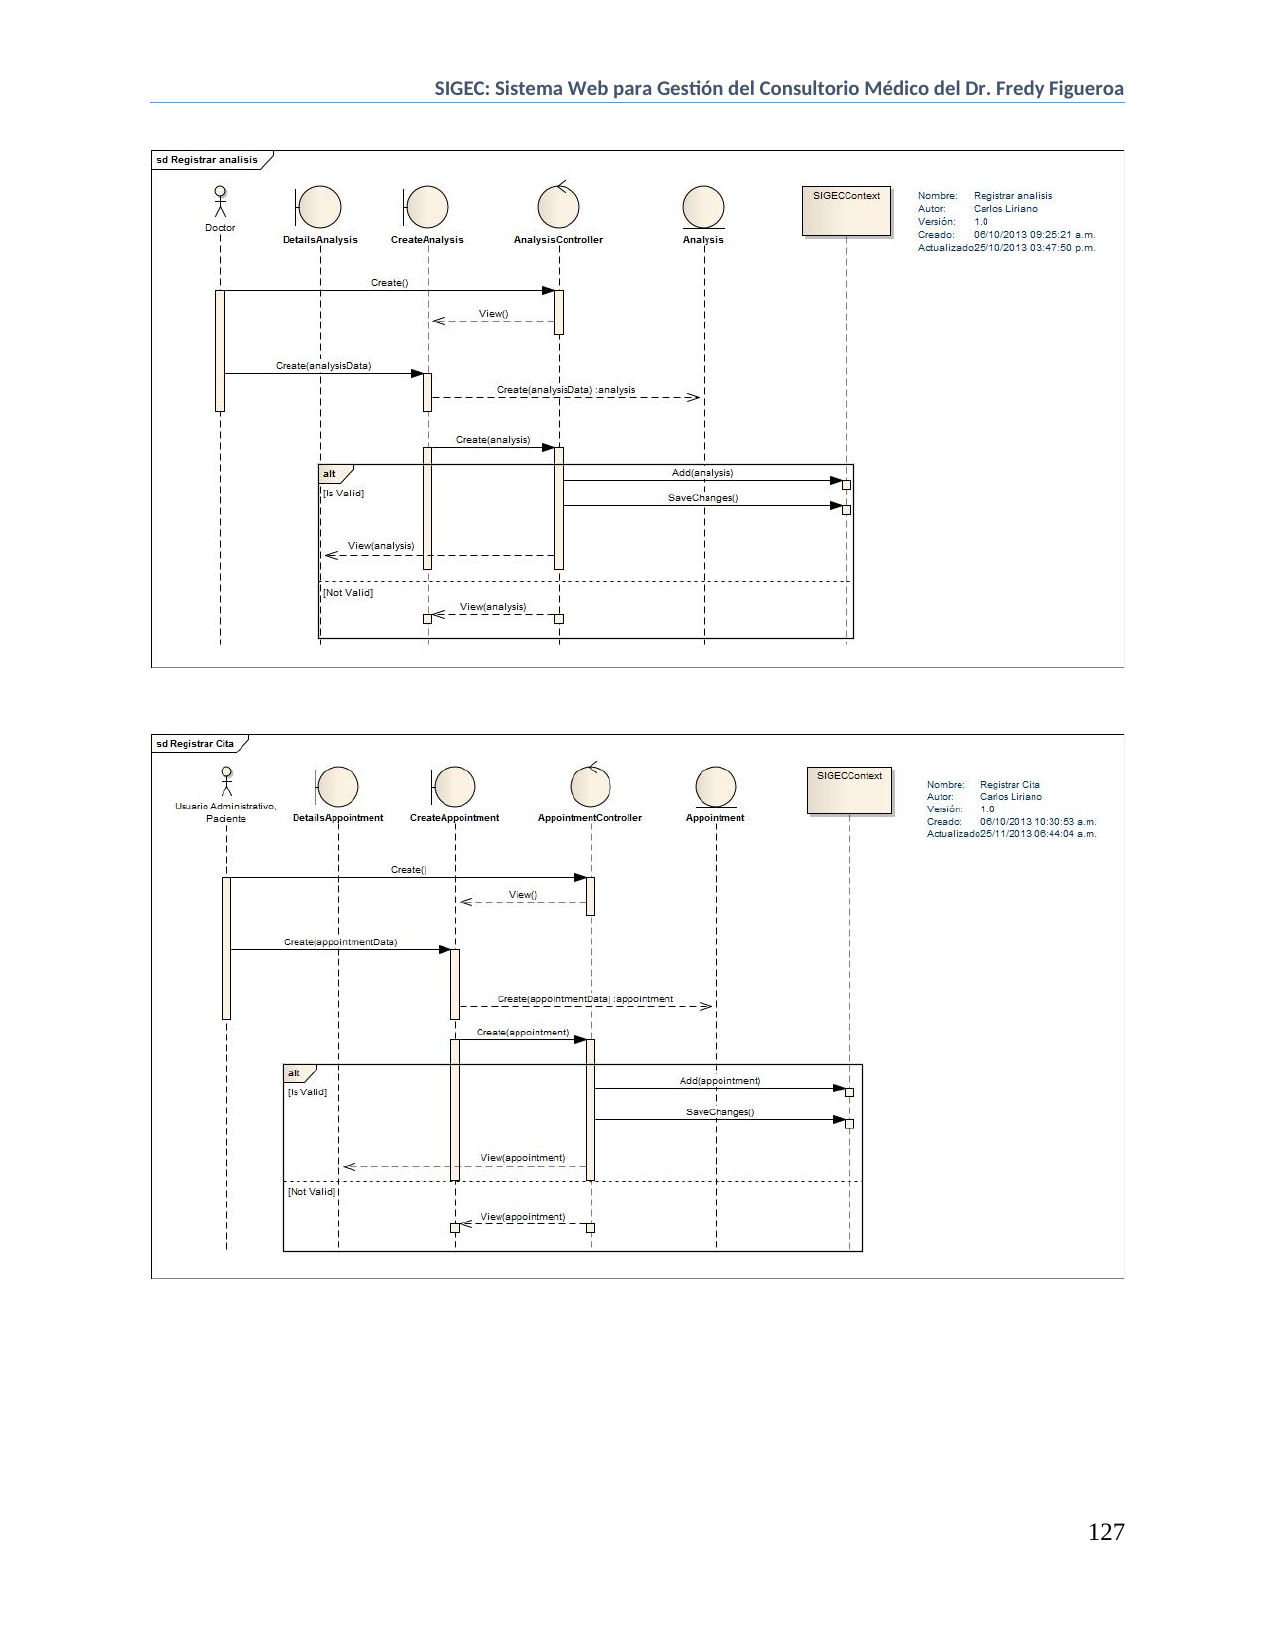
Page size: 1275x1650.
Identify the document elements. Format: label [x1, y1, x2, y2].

picture [150, 150, 1125, 668]
picture [150, 733, 1125, 1279]
